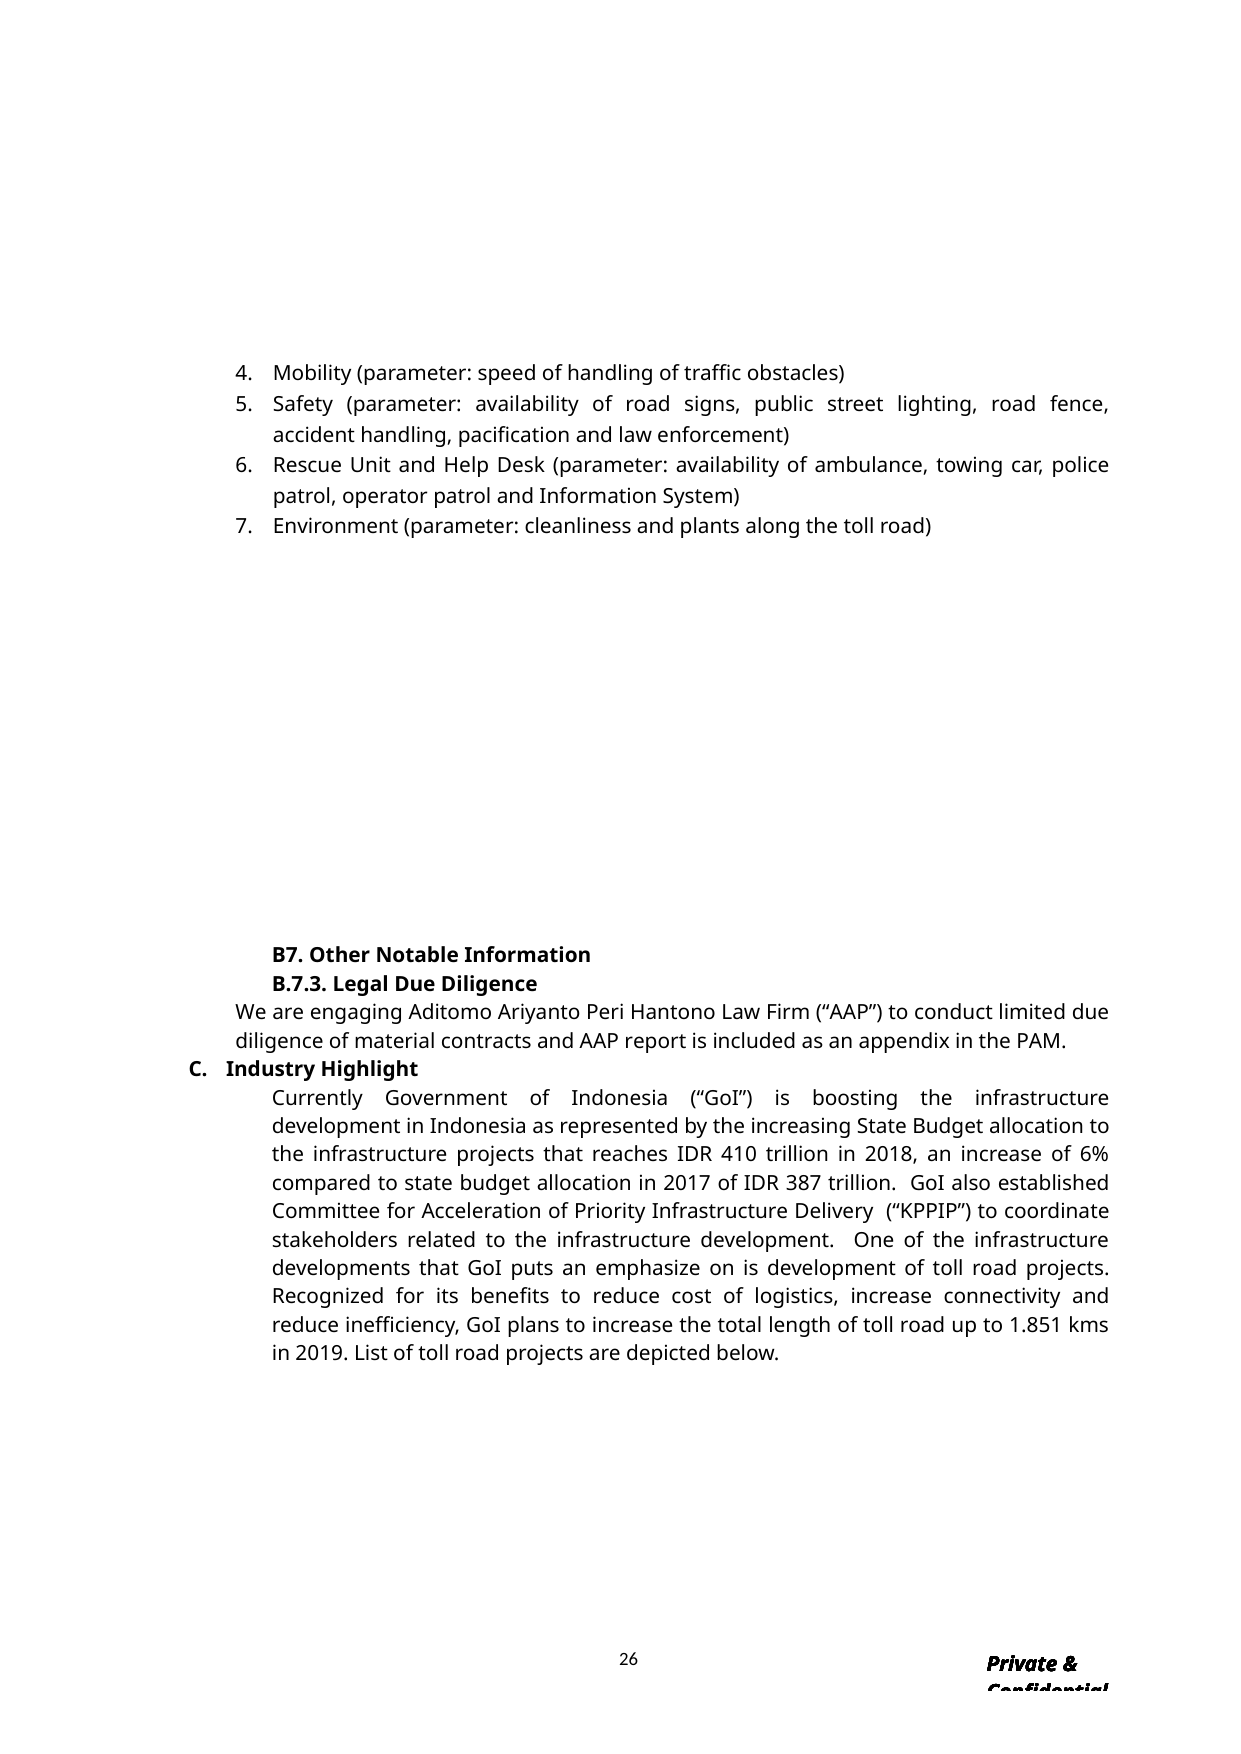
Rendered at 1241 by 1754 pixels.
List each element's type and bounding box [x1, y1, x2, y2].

table_header [177, 147, 1122, 1607]
